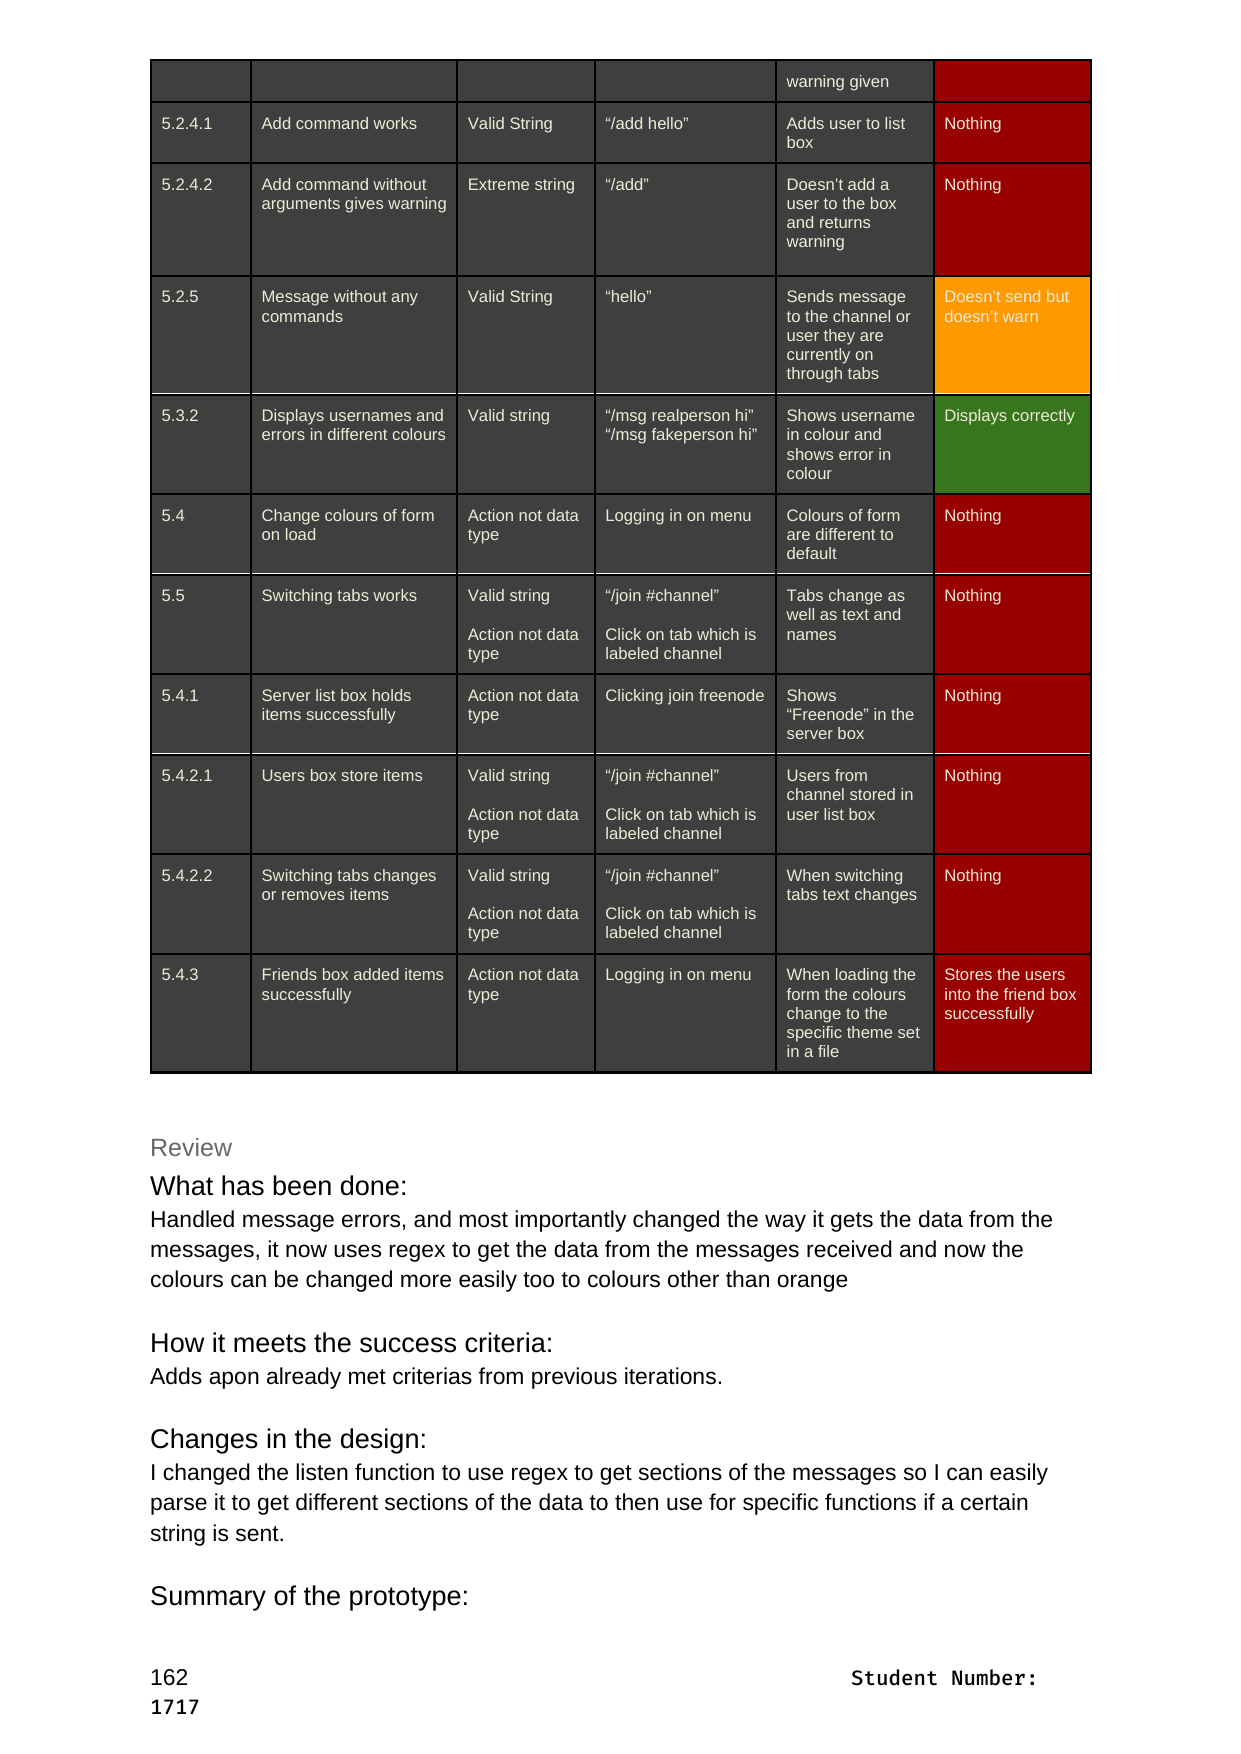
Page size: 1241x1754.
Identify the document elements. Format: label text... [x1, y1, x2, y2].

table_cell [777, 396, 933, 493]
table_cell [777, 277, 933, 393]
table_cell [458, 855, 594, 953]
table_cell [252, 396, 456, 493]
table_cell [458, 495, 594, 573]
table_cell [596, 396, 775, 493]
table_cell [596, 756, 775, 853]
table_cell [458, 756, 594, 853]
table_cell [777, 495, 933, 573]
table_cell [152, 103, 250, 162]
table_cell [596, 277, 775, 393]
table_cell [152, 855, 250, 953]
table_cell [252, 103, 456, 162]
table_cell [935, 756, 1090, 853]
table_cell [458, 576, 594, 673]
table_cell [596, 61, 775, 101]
subtitle Review [150, 1133, 1090, 1162]
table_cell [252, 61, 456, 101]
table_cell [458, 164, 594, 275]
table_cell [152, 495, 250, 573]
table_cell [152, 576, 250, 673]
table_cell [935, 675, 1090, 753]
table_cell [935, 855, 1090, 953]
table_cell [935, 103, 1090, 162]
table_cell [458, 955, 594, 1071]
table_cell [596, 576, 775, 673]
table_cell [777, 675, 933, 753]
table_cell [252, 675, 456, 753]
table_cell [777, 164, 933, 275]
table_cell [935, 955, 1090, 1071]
text I changed the listen function to use regex to get sections of the messages so I can easily parse it to get different sections of the data to then use for specific functions if a certain string is sent. [150, 1459, 1090, 1546]
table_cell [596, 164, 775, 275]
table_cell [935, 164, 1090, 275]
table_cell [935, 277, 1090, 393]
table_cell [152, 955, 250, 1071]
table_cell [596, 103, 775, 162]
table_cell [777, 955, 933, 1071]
text Summary of the prototype: [150, 1580, 1090, 1611]
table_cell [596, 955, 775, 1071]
text Handled message errors, and most importantly changed the way it gets the data from the messages, it now uses regex to get the data from the messages received and now the colours can be changed more easily too to colours other than orange [150, 1206, 1090, 1293]
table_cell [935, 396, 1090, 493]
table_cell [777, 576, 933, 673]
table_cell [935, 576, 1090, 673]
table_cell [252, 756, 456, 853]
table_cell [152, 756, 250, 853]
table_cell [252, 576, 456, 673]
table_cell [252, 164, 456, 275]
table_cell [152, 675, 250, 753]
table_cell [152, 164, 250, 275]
text What has been done: [150, 1170, 1090, 1201]
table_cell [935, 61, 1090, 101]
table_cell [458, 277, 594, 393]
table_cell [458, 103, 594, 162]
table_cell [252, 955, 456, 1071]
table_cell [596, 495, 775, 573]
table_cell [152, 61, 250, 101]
text How it meets the success criteria: [150, 1327, 1090, 1358]
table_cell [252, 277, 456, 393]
text Changes in the design: [150, 1423, 1090, 1454]
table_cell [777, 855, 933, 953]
text Adds apon already met criterias from previous iterations. [150, 1363, 1090, 1389]
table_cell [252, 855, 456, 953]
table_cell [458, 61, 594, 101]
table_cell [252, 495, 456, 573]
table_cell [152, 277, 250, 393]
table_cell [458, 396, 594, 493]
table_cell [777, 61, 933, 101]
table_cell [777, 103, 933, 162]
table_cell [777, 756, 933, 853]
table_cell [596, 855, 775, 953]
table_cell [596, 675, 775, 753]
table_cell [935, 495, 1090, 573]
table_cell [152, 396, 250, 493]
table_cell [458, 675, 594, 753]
